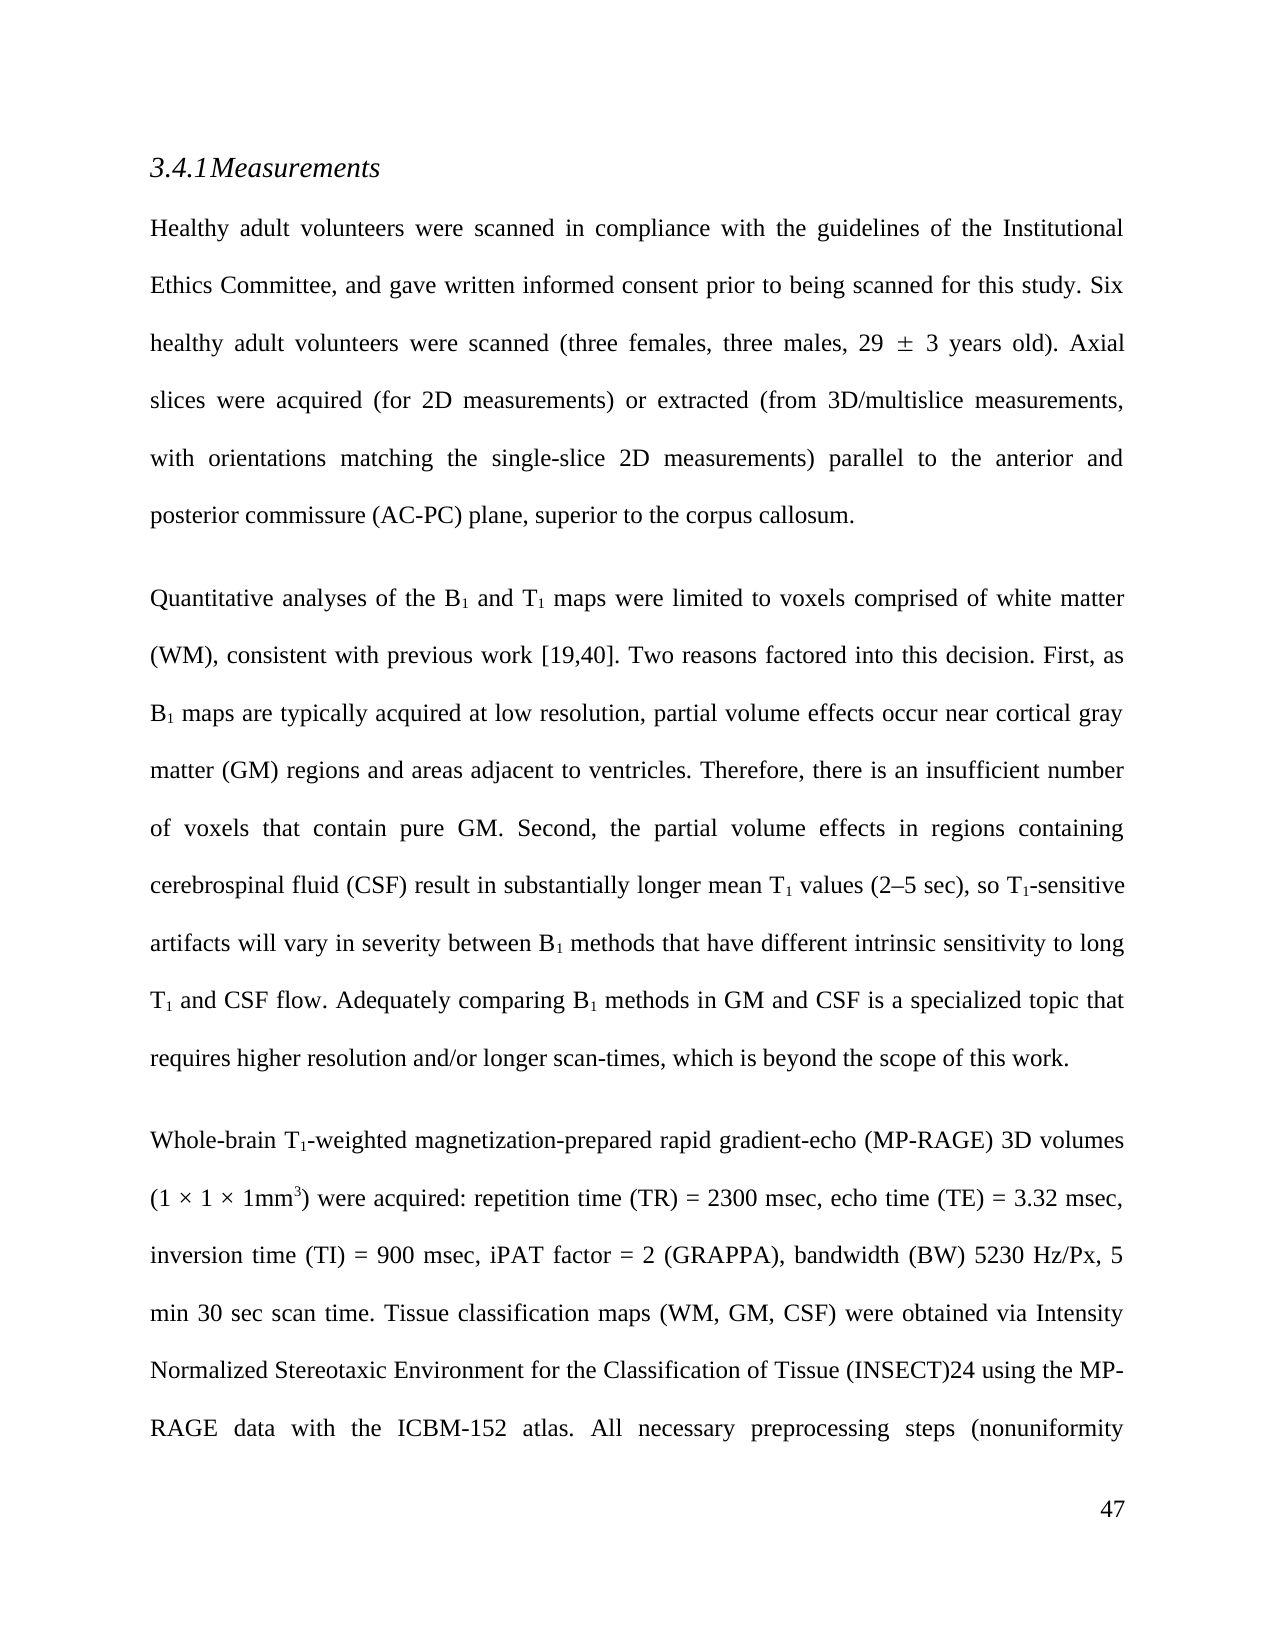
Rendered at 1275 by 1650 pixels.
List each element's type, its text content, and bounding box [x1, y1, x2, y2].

subtitle Measurements [150, 150, 1125, 183]
text Healthy adult volunteers were scanned in compliance with the guidelines of the Institutional Ethics Committee, and gave written informed consent prior to being scanned for this study. Six healthy adult volunteers were scanned (three females, three males, 29 3 years old). Axial slices were acquired (for 2D measurements) or extracted (from 3D/multislice measurements, with orientations matching the single-slice 2D measurements) parallel to the anterior and posterior commissure (AC-PC) plane, superior to the corpus callosum. [150, 213, 1125, 529]
text Quantitative analyses of the B1 and T1 maps were limited to voxels comprised of white matter (WM), consistent with previous work [19,40]. Two reasons factored into this decision. First, as B1 maps are typically acquired at low resolution, partial volume effects occur near cortical gray matter (GM) regions and areas adjacent to ventricles. Therefore, there is an insufficient number of voxels that contain pure GM. Second, the partial volume effects in regions containing cerebrospinal fluid (CSF) result in substantially longer mean T1 values (2–5 sec), so T1-sensitive artifacts will vary in severity between B1 methods that have different intrinsic sensitivity to long T1 and CSF flow. Adequately comparing B1 methods in GM and CSF is a specialized topic that requires higher resolution and/or longer scan-times, which is beyond the scope of this work. [150, 583, 1125, 1072]
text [150, 1125, 1125, 1442]
